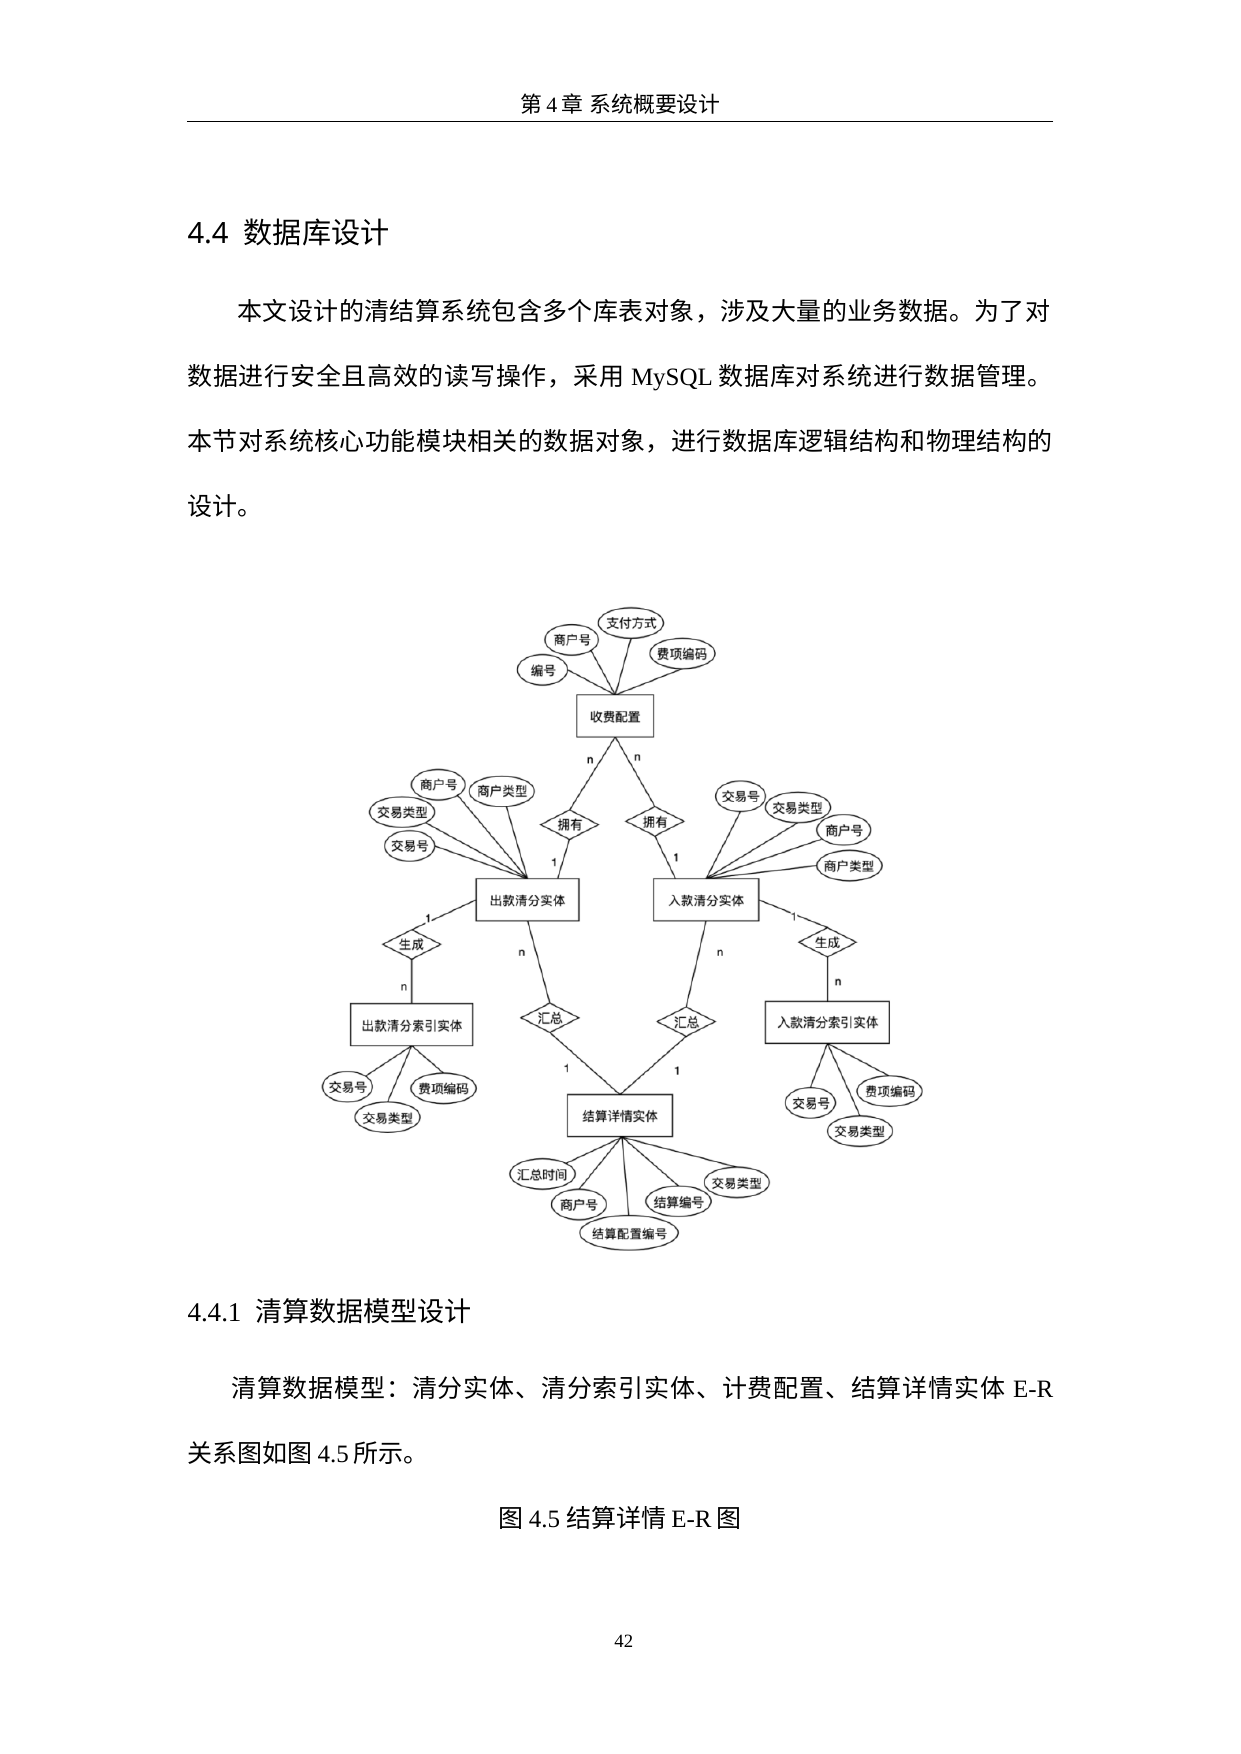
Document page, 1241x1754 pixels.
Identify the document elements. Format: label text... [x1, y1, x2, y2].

text 本文设计的清结算系统包含多个库表对象，涉及大量的业务数据。为了对数据进行安全且高效的读写操作，采用MySQL数据库对系统进行数据管理。本节对系统核心功能模块相关的数据对象，进行数据库逻辑结构和物理结构的设计。 [187, 277, 1053, 537]
text 4.4 数据库设计 [187, 200, 1053, 265]
text 清算数据模型：清分实体、清分索引实体、计费配置、结算详情实体E-R关系图如图4.5所示。 [187, 1355, 1053, 1485]
picture [320, 605, 927, 1251]
text 图4.5 结算详情E-R图 [187, 1485, 1053, 1550]
